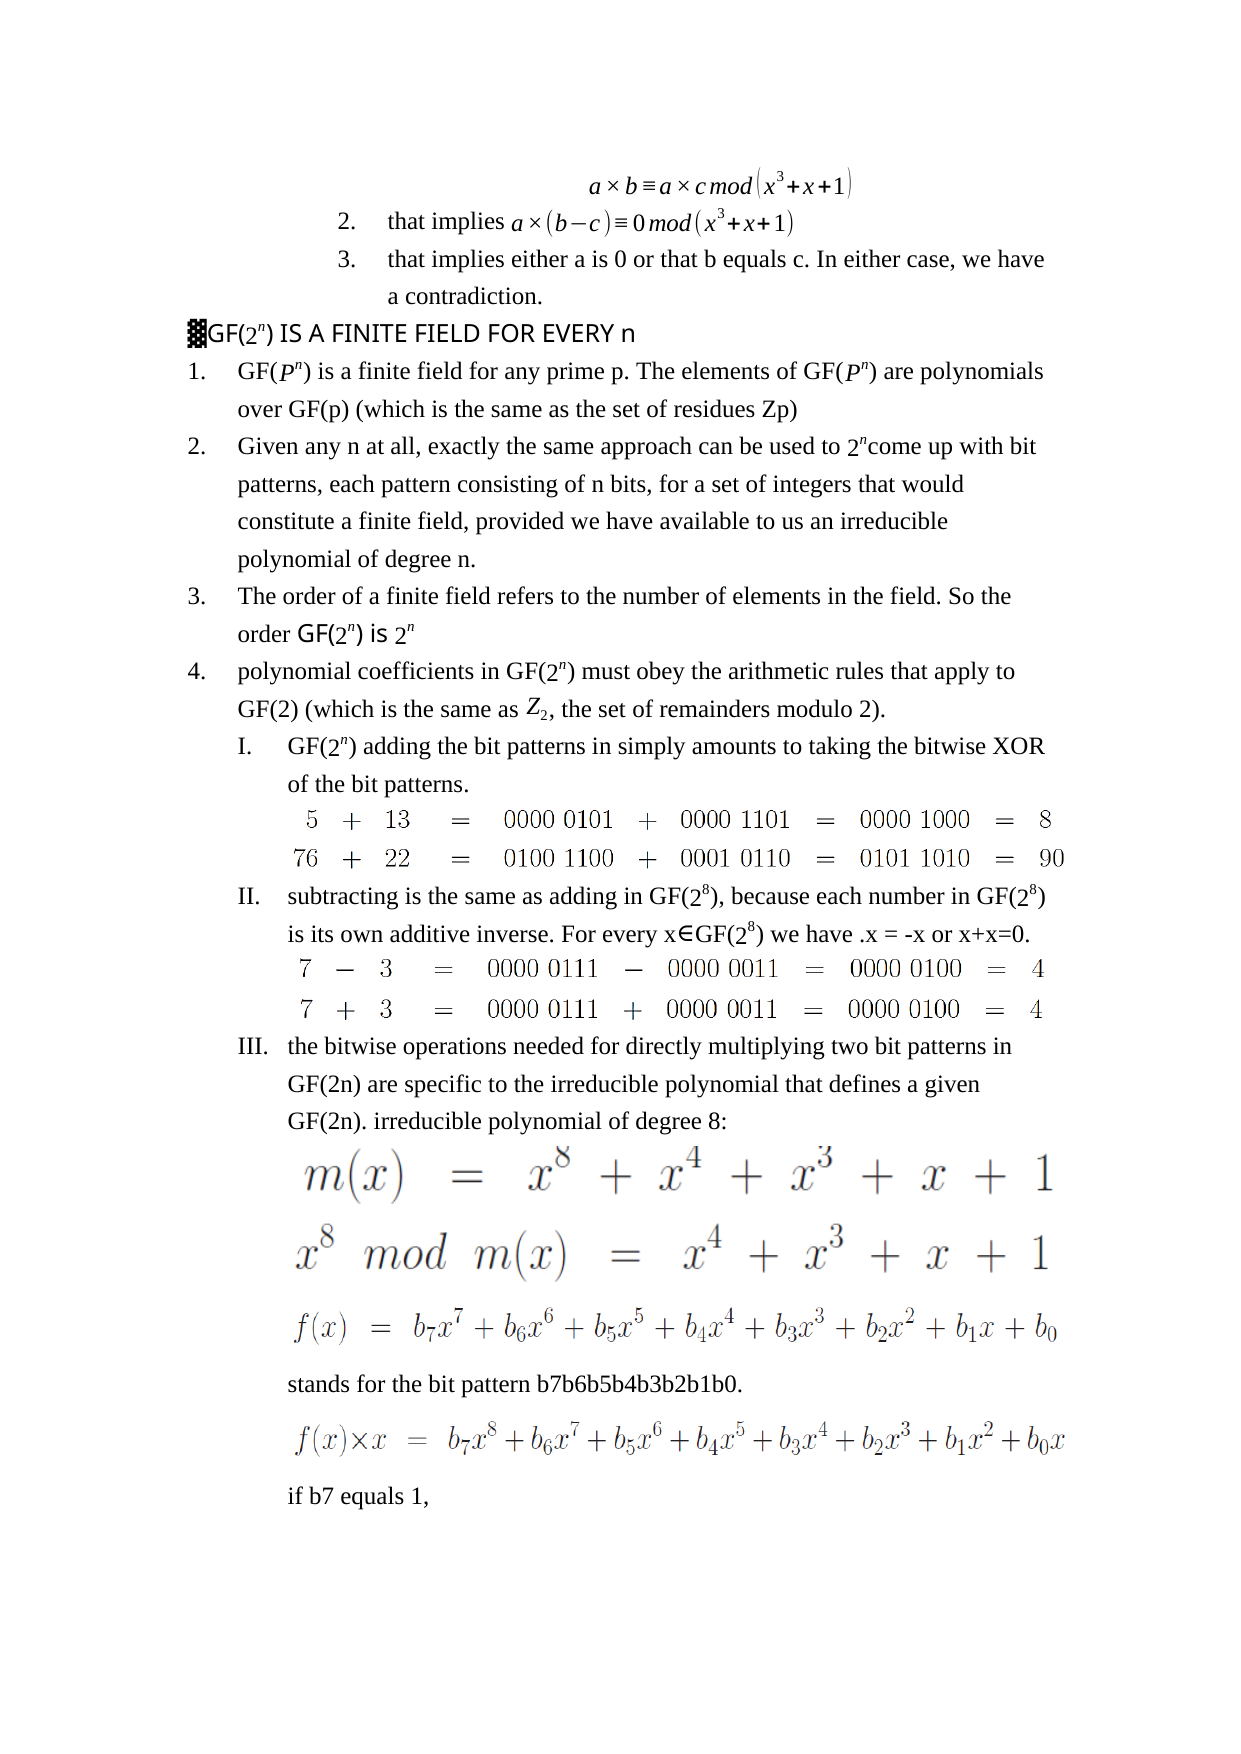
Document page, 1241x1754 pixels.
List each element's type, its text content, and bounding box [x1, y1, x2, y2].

text ▓GF() IS A FINITE FIELD FOR EVERY n [187, 314, 1053, 352]
list The order of a finite field refers to the number of elements in the field. So the order GF() is [187, 577, 1053, 652]
list the bitwise operations needed for directly multiplying two bit patterns in GF(2n) are specific to the irreducible polynomial that defines a given GF(2n). irreducible polynomial of degree 8: [237, 1027, 1053, 1139]
list polynomial coefficients in GF() must obey the arithmetic rules that apply to GF(2) (which is the same as , the set of remainders modulo 2). [187, 652, 1053, 727]
list that implies [337, 202, 1053, 239]
list GF() adding the bit patterns in simply amounts to taking the bitwise XOR of the bit patterns. [237, 727, 1053, 802]
picture [287, 1221, 1060, 1283]
list if b7 equals 1, [287, 1477, 1053, 1514]
picture [287, 1303, 1064, 1351]
picture [287, 1146, 1068, 1208]
picture [287, 953, 1050, 1025]
list Given any n at all, exactly the same approach can be used to come up with bit patterns, each pattern consisting of n bits, for a set of integers that would constitute a finite field, provided we have available to us an irreducible polynomial of degree n. [187, 427, 1053, 577]
list that implies either a is 0 or that b equals c. In either case, we have a contradiction. [337, 239, 1053, 314]
picture [287, 1415, 1070, 1464]
list GF() is a finite field for any prime p. The elements of GF() are polynomials over GF(p) (which is the same as the set of residues Zp) [187, 352, 1053, 427]
list subtracting is the same as adding in GF(), because each number in GF() is its own additive inverse. For every xGF() we have .x = -x or x+x=0. [237, 877, 1053, 952]
picture [287, 806, 1070, 872]
list stands for the bit pattern b7b6b5b4b3b2b1b0. [237, 1364, 1053, 1402]
